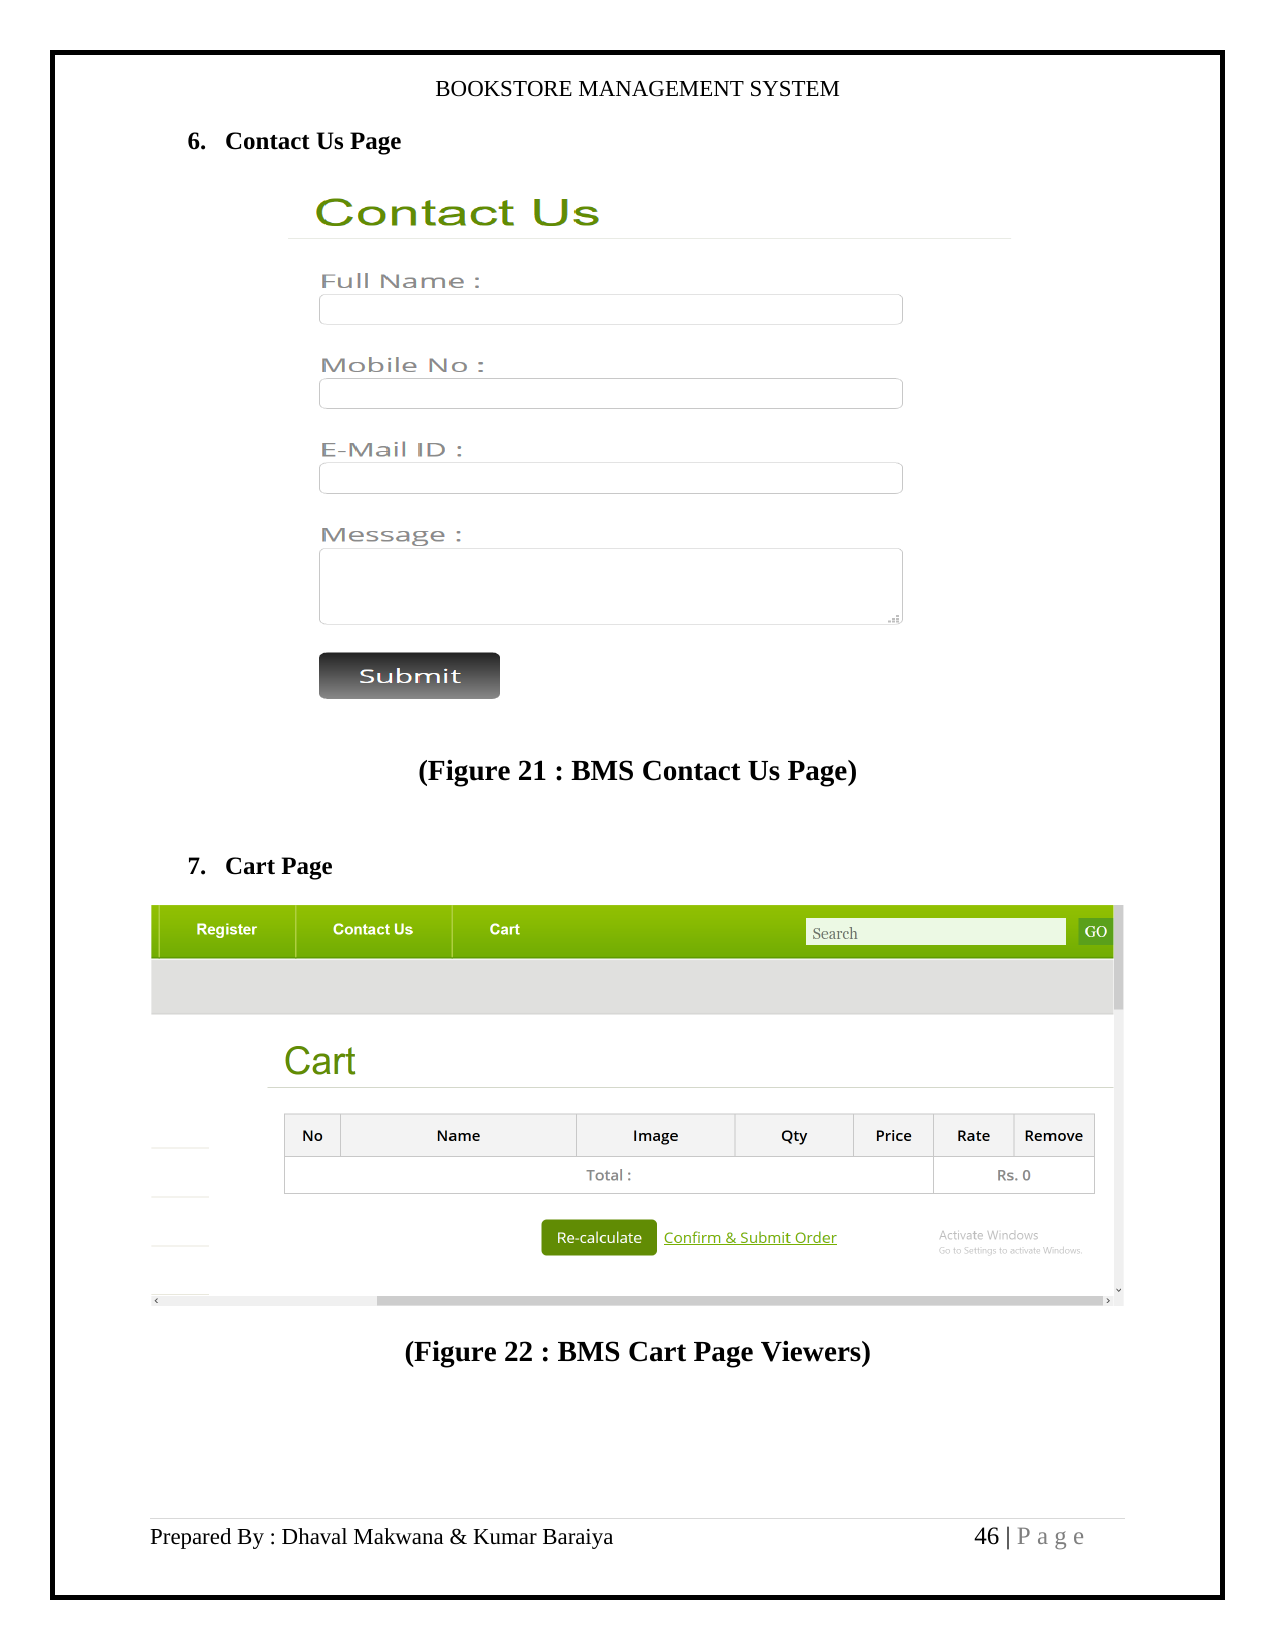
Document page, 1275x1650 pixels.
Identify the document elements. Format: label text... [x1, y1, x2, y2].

picture [151, 905, 1124, 1306]
list Contact Us Page [187, 126, 1125, 155]
subtitle (Figure 21 : BMS Contact Us Page) [150, 753, 1125, 786]
subtitle (Figure 22 : BMS Cart Page Viewers) [150, 1334, 1125, 1368]
list Cart Page [187, 851, 1125, 880]
picture [263, 180, 1012, 724]
